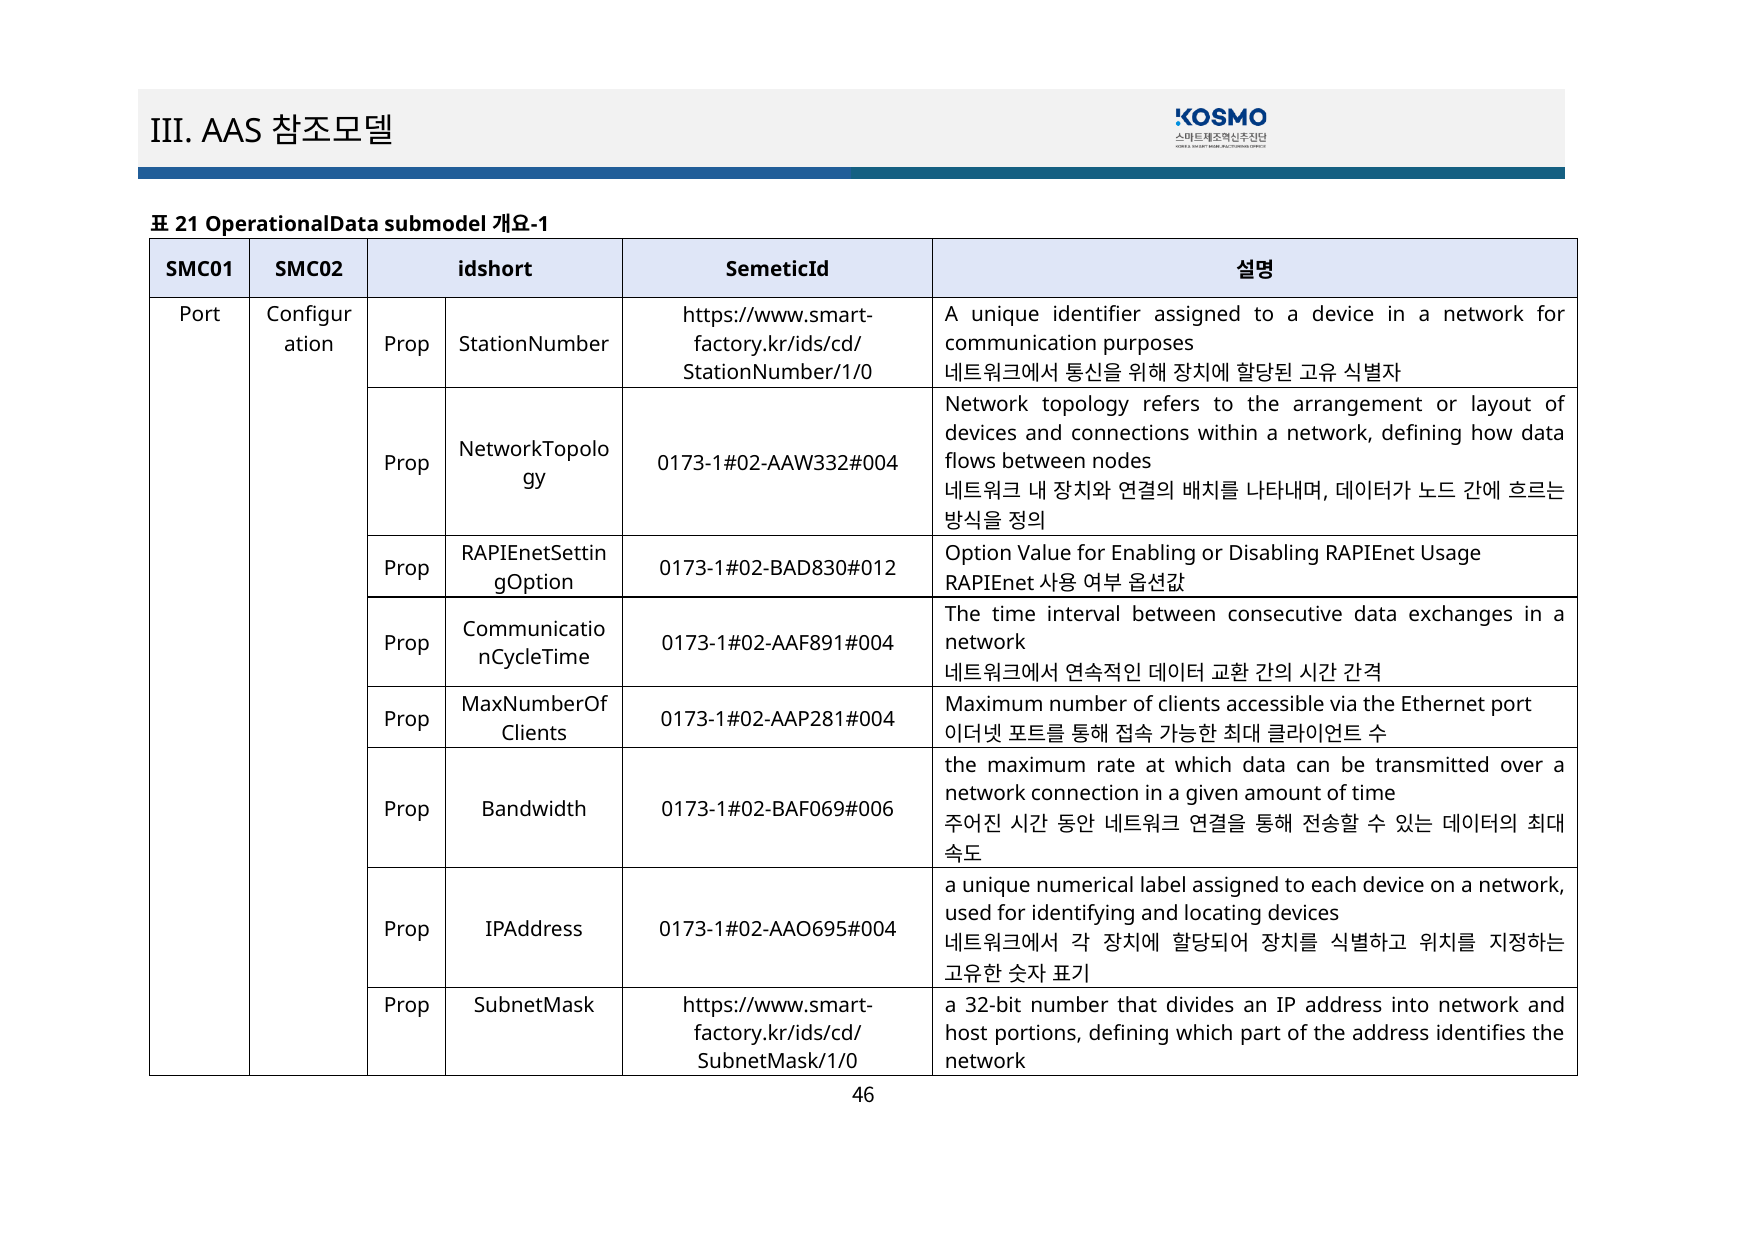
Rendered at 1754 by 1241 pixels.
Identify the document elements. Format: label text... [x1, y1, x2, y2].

table_header 설명 [933, 239, 1577, 297]
table_cell Bandwidth [446, 748, 622, 867]
table_cell The time interval between consecutive data exchanges in a network 네트워크에서 연속적인 데이터 교환 간의 시간 간격 [933, 598, 1577, 686]
table_cell https://www.smart-factory.kr/ids/cd/StationNumber/1/0 [623, 298, 932, 387]
table_cell Prop [368, 988, 445, 1075]
table_cell CommunicationCycleTime [446, 598, 622, 686]
table_header SMC01 [150, 239, 249, 297]
picture [1175, 108, 1267, 148]
table_cell 0173-1#02-BAF069#006 [623, 748, 932, 867]
table_cell Prop [368, 687, 445, 747]
table_cell 0173-1#02-BAD830#012 [623, 536, 932, 596]
table_cell A unique identifier assigned to a device in a network for communication purposes 네트워크에서 통신을 위해 장치에 할당된 고유 식별자 [933, 298, 1577, 387]
table_cell StationNumber [446, 298, 622, 387]
table_cell 0173-1#02-AAO695#004 [623, 868, 932, 987]
table_cell Prop [368, 536, 445, 596]
table_cell 0173-1#02-AAF891#004 [623, 598, 932, 686]
table_cell Maximum number of clients accessible via the Ethernet port 이더넷 포트를 통해 접속 가능한 최대 클라이언트 수 [933, 687, 1577, 747]
table_cell 0173-1#02-AAP281#004 [623, 687, 932, 747]
table_cell Network topology refers to the arrangement or layout of devices and connections within a network, defining how data flows between nodes 네트워크 내 장치와 연결의 배치를 나타내며, 데이터가 노드 간에 흐르는 방식을 정의 [933, 388, 1577, 535]
table_header SemeticId [623, 239, 932, 297]
table_cell Prop [368, 598, 445, 686]
table_cell Prop [368, 748, 445, 867]
table_cell Prop [368, 868, 445, 987]
table_cell SubnetMask [446, 988, 622, 1075]
table_cell IPAddress [446, 868, 622, 987]
table_cell a unique numerical label assigned to each device on a network, used for identifying and locating devices 네트워크에서 각 장치에 할당되어 장치를 식별하고 위치를 지정하는 고유한 숫자 표기 [933, 868, 1577, 987]
table_cell RAPIEnetSettingOption [446, 536, 622, 596]
table_cell Prop [368, 298, 445, 387]
table_cell 0173-1#02-AAW332#004 [623, 388, 932, 535]
table_cell Option Value for Enabling or Disabling RAPIEnet Usage RAPIEnet 사용 여부 옵션값 [933, 536, 1577, 596]
table_cell Configuration [250, 298, 367, 1075]
table_cell https://www.smart-factory.kr/ids/cd/SubnetMask/1/0 [623, 988, 932, 1075]
table_header SMC02 [250, 239, 367, 297]
table_cell NetworkTopology [446, 388, 622, 535]
table_cell Port [150, 298, 249, 1075]
table_cell the maximum rate at which data can be transmitted over a network connection in a given amount of time 주어진 시간 동안 네트워크 연결을 통해 전송할 수 있는 데이터의 최대 속도 [933, 748, 1577, 867]
table_header idshort [368, 239, 622, 297]
table_cell MaxNumberOfClients [446, 687, 622, 747]
table_cell Prop [368, 388, 445, 535]
